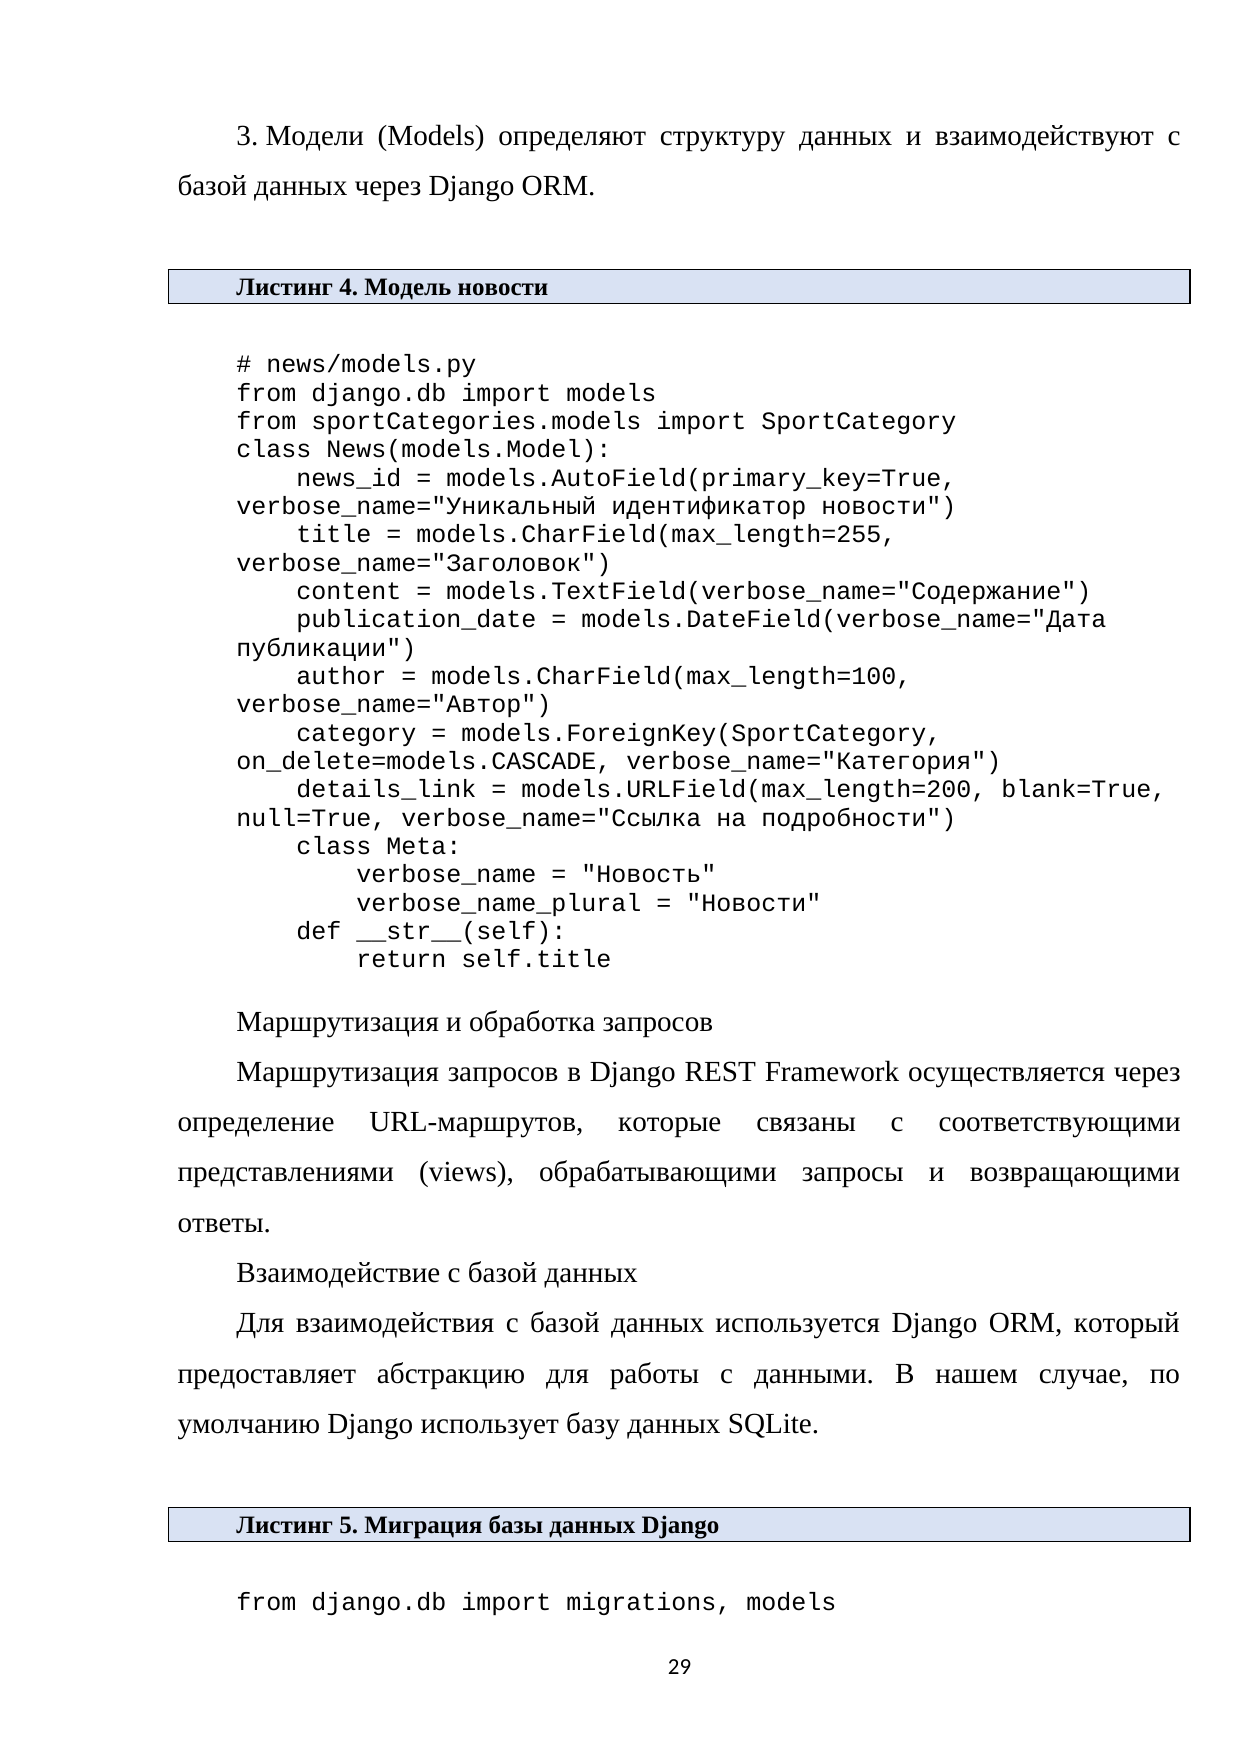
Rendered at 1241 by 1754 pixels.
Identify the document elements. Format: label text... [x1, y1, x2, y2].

text details_link = models.URLField(max_length=200, blank=True, null=True, verbose_name="Ссылка на подробности") [236, 777, 1181, 834]
text from django.db import migrations, models [236, 1590, 1181, 1618]
text Маршрутизация и обработка запросов [177, 1004, 1181, 1037]
text def __str__(self): [236, 919, 1181, 947]
text Листинг 5. Миграция базы данных Django [169, 1508, 1189, 1541]
text verbose_name_plural = "Новости" [236, 890, 1181, 919]
text Маршрутизация запросов в Django REST Framework осуществляется через определение URL-маршрутов, которые связаны с соответствующими представлениями (views), обрабатывающими запросы и возвращающими ответы. [177, 1054, 1181, 1238]
text class News(models.Model): [236, 437, 1181, 465]
text return self.title [236, 947, 1181, 975]
text # news/models.py [236, 352, 1181, 380]
text from django.db import models [236, 380, 1181, 409]
text class Meta: [236, 834, 1181, 862]
text content = models.TextField(verbose_name="Содержание") [236, 579, 1181, 607]
text Взаимодействие с базой данных [177, 1255, 1181, 1289]
list Модели (Models) определяют структуру данных и взаимодействуют с базой данных через Django ORM. [177, 118, 1181, 202]
text Листинг 4. Модель новости [169, 270, 1189, 303]
text category = models.ForeignKey(SportCategory, on_delete=models.CASCADE, verbose_name="Категория") [236, 720, 1181, 777]
text title = models.CharField(max_length=255, verbose_name="Заголовок") [236, 522, 1181, 579]
text publication_date = models.DateField(verbose_name="Дата публикации") [236, 607, 1181, 664]
text news_id = models.AutoField(primary_key=True, verbose_name="Уникальный идентификатор новости") [236, 465, 1181, 522]
text from sportCategories.models import SportCategory [236, 409, 1181, 437]
text verbose_name = "Новость" [236, 862, 1181, 890]
text author = models.CharField(max_length=100, verbose_name="Автор") [236, 664, 1181, 720]
text Для взаимодействия с базой данных используется Django ORM, который предоставляет абстракцию для работы с данными. В нашем случае, по умолчанию Django использует базу данных SQLite. [177, 1306, 1181, 1440]
